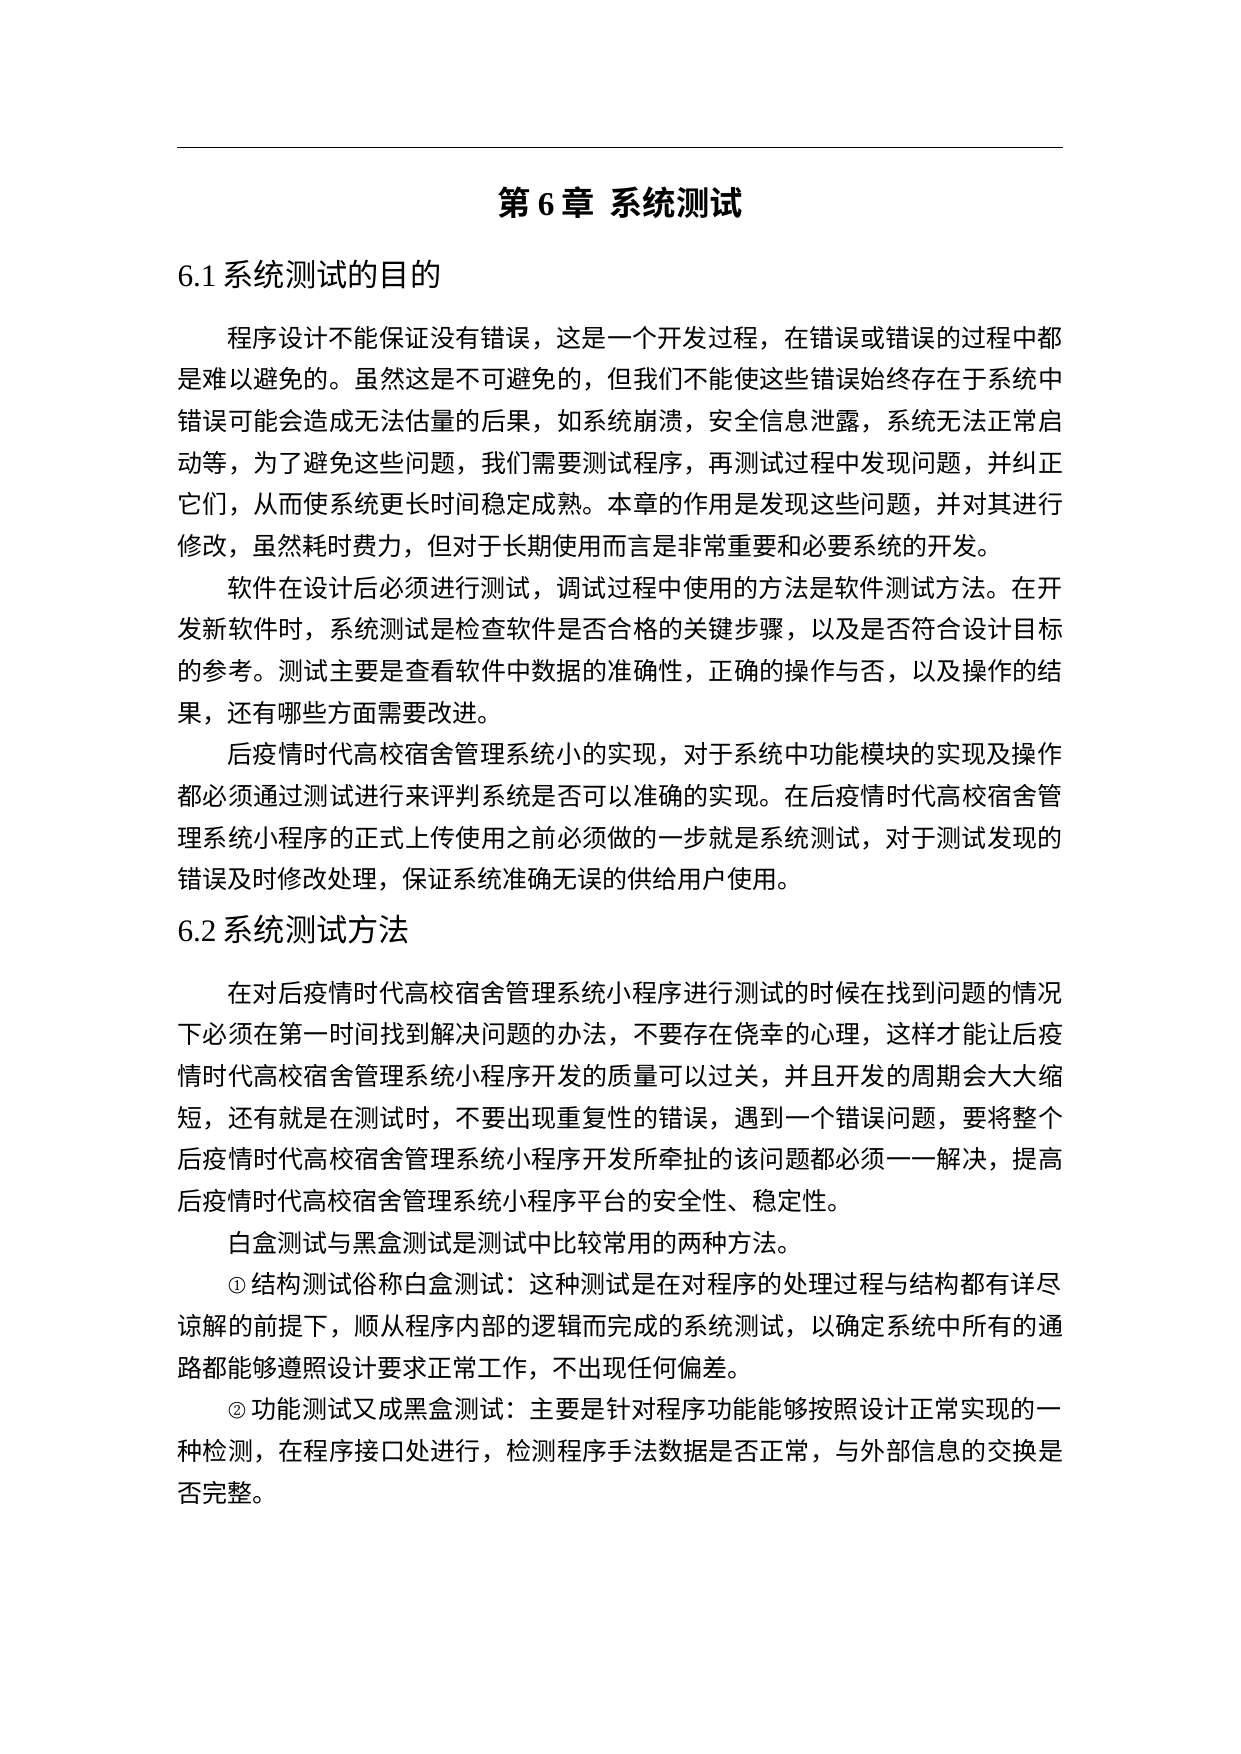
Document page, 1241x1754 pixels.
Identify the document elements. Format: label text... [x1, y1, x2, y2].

text 程序设计不能保证没有错误，这是一个开发过程，在错误或错误的过程中都是难以避免的。虽然这是不可避免的，但我们不能使这些错误始终存在于系统中，错误可能会造成无法估量的后果，如系统崩溃，安全信息泄露，系统无法正常启动等，为了避免这些问题，我们需要测试程序，再测试过程中发现问题，并纠正它们，从而使系统更长时间稳定成熟。本章的作用是发现这些问题，并对其进行修改，虽然耗时费力，但对于长期使用而言是非常重要和必要系统的开发。 [177, 314, 1063, 564]
text 白盒测试与黑盒测试是测试中比较常用的两种方法。 [177, 1219, 1063, 1260]
text ②功能测试又成黑盒测试：主要是针对程序功能能够按照设计正常实现的一种检测，在程序接口处进行，检测程序手法数据是否正常，与外部信息的交换是否完整。 [177, 1385, 1063, 1510]
text ①结构测试俗称白盒测试：这种测试是在对程序的处理过程与结构都有详尽谅解的前提下，顺从程序内部的逻辑而完成的系统测试，以确定系统中所有的通路都能够遵照设计要求正常工作，不出现任何偏差。 [177, 1260, 1063, 1385]
text 后疫情时代高校宿舍管理系统小的实现，对于系统中功能模块的实现及操作都必须通过测试进行来评判系统是否可以准确的实现。在后疫情时代高校宿舍管理系统小程序的正式上传使用之前必须做的一步就是系统测试，对于测试发现的错误及时修改处理，保证系统准确无误的供给用户使用。 [177, 731, 1063, 897]
subtitle 6.1系统测试的目的 [177, 250, 1063, 295]
text 软件在设计后必须进行测试，调试过程中使用的方法是软件测试方法。在开发新软件时，系统测试是检查软件是否合格的关键步骤，以及是否符合设计目标的参考。测试主要是查看软件中数据的准确性，正确的操作与否，以及操作的结果，还有哪些方面需要改进。 [177, 564, 1063, 731]
subtitle 6.2系统测试方法 [177, 905, 1063, 950]
text 在对后疫情时代高校宿舍管理系统小程序进行测试的时候在找到问题的情况下必须在第一时间找到解决问题的办法，不要存在侥幸的心理，这样才能让后疫情时代高校宿舍管理系统小程序开发的质量可以过关，并且开发的周期会大大缩短，还有就是在测试时，不要出现重复性的错误，遇到一个错误问题，要将整个后疫情时代高校宿舍管理系统小程序开发所牵扯的该问题都必须一一解决，提高后疫情时代高校宿舍管理系统小程序平台的安全性、稳定性。 [177, 969, 1063, 1219]
subtitle 第6章 系统测试 [177, 177, 1063, 225]
